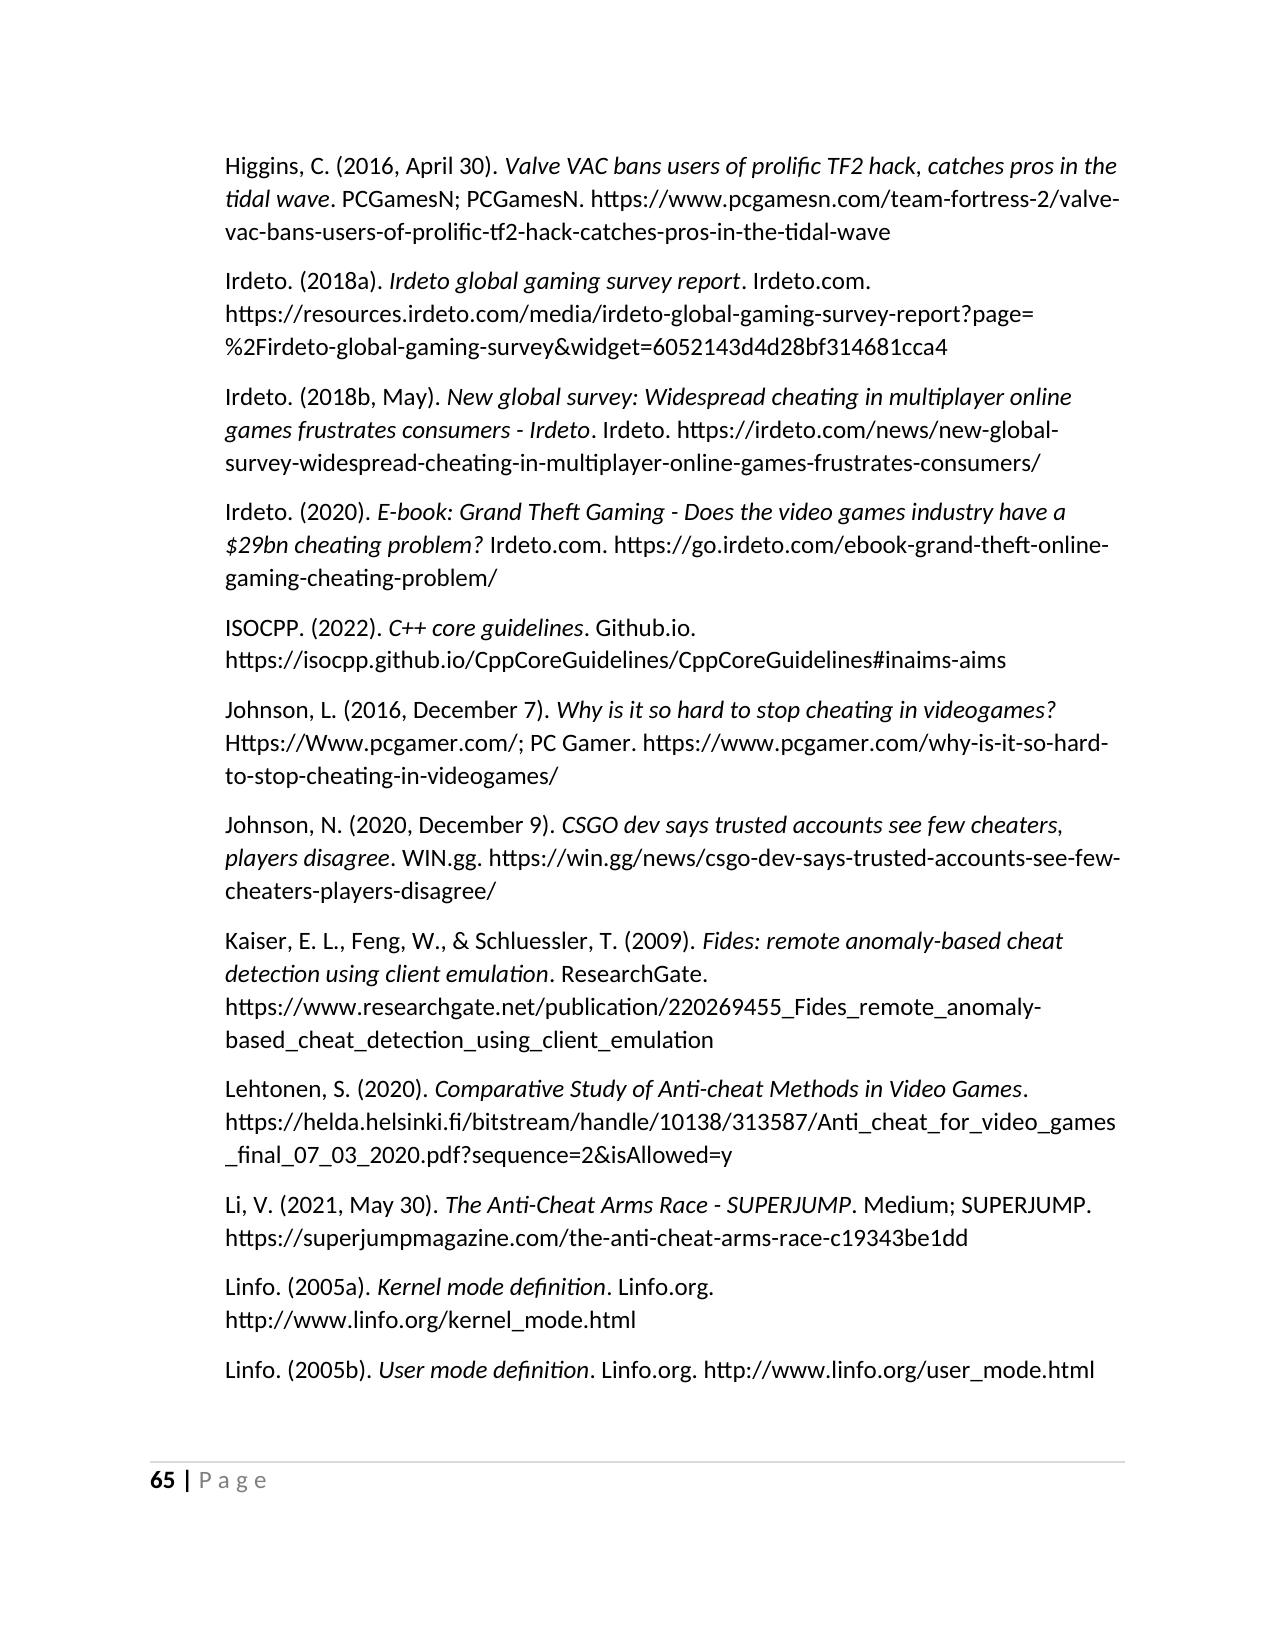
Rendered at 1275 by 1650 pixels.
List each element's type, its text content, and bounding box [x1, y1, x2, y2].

text Irdeto. (2018a). Irdeto global gaming survey report. Irdeto.com. https://resources.irdeto.com/media/irdeto-global-gaming-survey-report?page=%2Firdeto-global-gaming-survey&widget=6052143d4d28bf314681cca4 [225, 265, 1125, 362]
text Irdeto. (2018b, May). New global survey: Widespread cheating in multiplayer online games frustrates consumers - Irdeto. Irdeto. https://irdeto.com/news/new-global-survey-widespread-cheating-in-multiplayer-online-games-frustrates-consumers/ [225, 381, 1125, 477]
text Linfo. (2005a). Kernel mode definition. Linfo.org. http://www.linfo.org/kernel_mode.html [225, 1271, 1125, 1335]
text Kaiser, E. L., Feng, W., & Schluessler, T. (2009). Fides: remote anomaly-based cheat detection using client emulation. ResearchGate. https://www.researchgate.net/publication/220269455_Fides_remote_anomaly-based_cheat_detection_using_client_emulation [225, 925, 1125, 1054]
text ISOCPP. (2022). C++ core guidelines. Github.io. https://isocpp.github.io/CppCoreGuidelines/CppCoreGuidelines#inaims-aims [225, 612, 1125, 675]
text Li, V. (2021, May 30). The Anti-Cheat Arms Race - SUPERJUMP. Medium; SUPERJUMP. https://superjumpmagazine.com/the-anti-cheat-arms-race-c19343be1dd [225, 1189, 1125, 1252]
text Lehtonen, S. (2020). Comparative Study of Anti-cheat Methods in Video Games. https://helda.helsinki.fi/bitstream/handle/10138/313587/Anti_cheat_for_video_games_final_07_03_2020.pdf?sequence=2&isAllowed=y [225, 1073, 1125, 1170]
text Linfo. (2005b). User mode definition. Linfo.org. http://www.linfo.org/user_mode.html [225, 1354, 1125, 1384]
text Higgins, C. (2016, April 30). Valve VAC bans users of prolific TF2 hack, catches pros in the tidal wave. PCGamesN; PCGamesN. https://www.pcgamesn.com/team-fortress-2/valve-vac-bans-users-of-prolific-tf2-hack-catches-pros-in-the-tidal-wave [225, 150, 1125, 246]
text Johnson, L. (2016, December 7). Why is it so hard to stop cheating in videogames? Https://Www.pcgamer.com/; PC Gamer. https://www.pcgamer.com/why-is-it-so-hard-to-stop-cheating-in-videogames/ [225, 694, 1125, 791]
text Irdeto. (2020). E-book: Grand Theft Gaming - Does the video games industry have a $29bn cheating problem? Irdeto.com. https://go.irdeto.com/ebook-grand-theft-online-gaming-cheating-problem/ [225, 496, 1125, 593]
text Johnson, N. (2020, December 9). CSGO dev says trusted accounts see few cheaters, players disagree. WIN.gg. https://win.gg/news/csgo-dev-says-trusted-accounts-see-few-cheaters-players-disagree/ [225, 809, 1125, 906]
